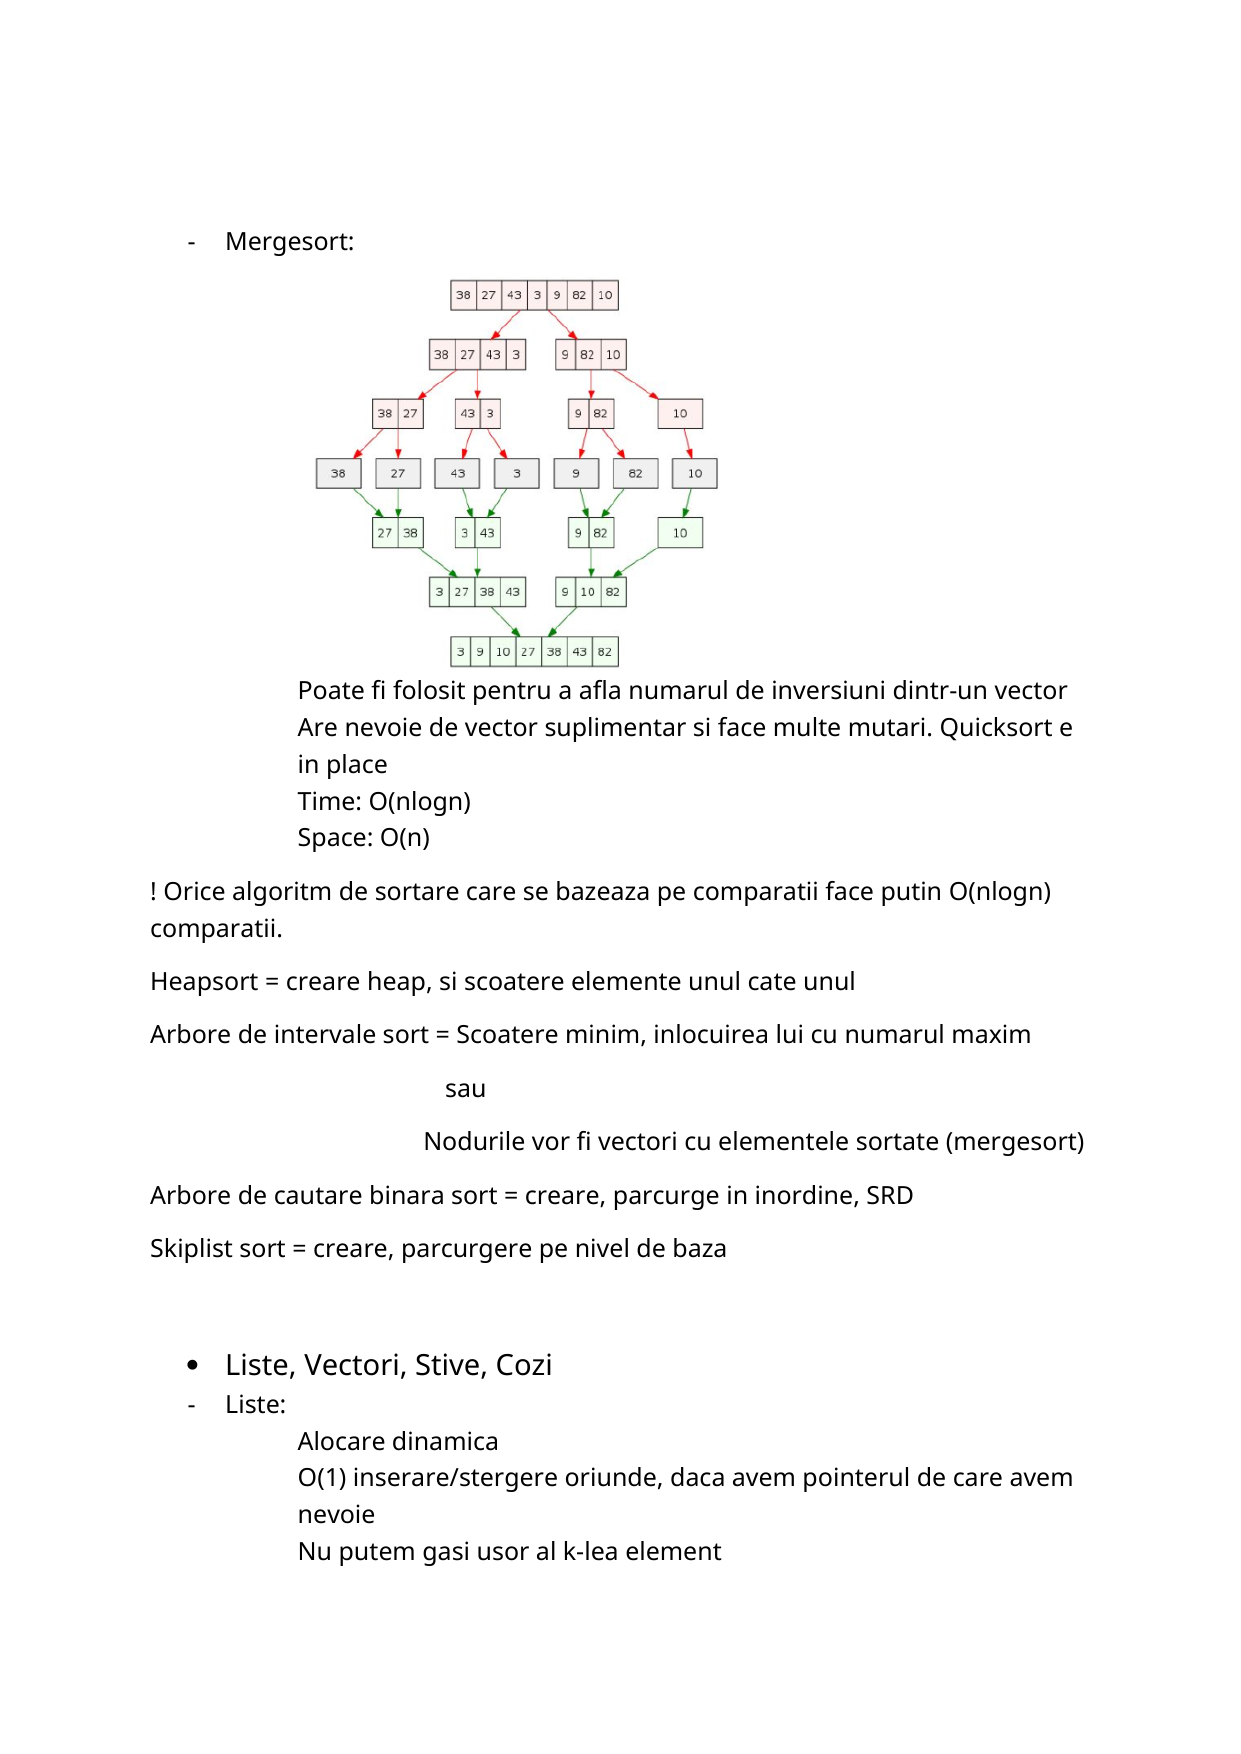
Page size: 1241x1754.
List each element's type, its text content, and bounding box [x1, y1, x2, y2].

list Nu putem gasi usor al k-lea element [297, 1534, 1090, 1568]
text sau [150, 1071, 1090, 1104]
list Space: O(n) [297, 820, 1090, 854]
text ! Orice algoritm de sortare care se bazeaza pe comparatii face putin O(nlogn) comparatii. [150, 873, 1090, 944]
list Mergesort: [187, 223, 1090, 258]
text Arbore de cautare binara sort = creare, parcurge in inordine, SRD [150, 1177, 1090, 1211]
list Poate fi folosit pentru a afla numarul de inversiuni dintr-un vector [297, 673, 1090, 707]
list Are nevoie de vector suplimentar si face multe mutari. Quicksort e in place [297, 710, 1090, 781]
list Alocare dinamica [297, 1423, 1090, 1457]
text Nodurile vor fi vectori cu elementele sortate (mergesort) [150, 1124, 1090, 1158]
text Arbore de intervale sort = Scoatere minim, inlocuirea lui cu numarul maxim [150, 1017, 1090, 1051]
text Skiplist sort = creare, parcurgere pe nivel de baza [150, 1231, 1090, 1265]
list Liste, Vectori, Stive, Cozi [187, 1344, 1090, 1383]
list Liste: [187, 1387, 1090, 1421]
list Time: O(nlogn) [297, 783, 1090, 817]
list O(1) inserare/stergere oriunde, daca avem pointerul de care avem nevoie [297, 1460, 1090, 1531]
text Heapsort = creare heap, si scoatere elemente unul cate unul [150, 964, 1090, 998]
picture [297, 260, 726, 671]
